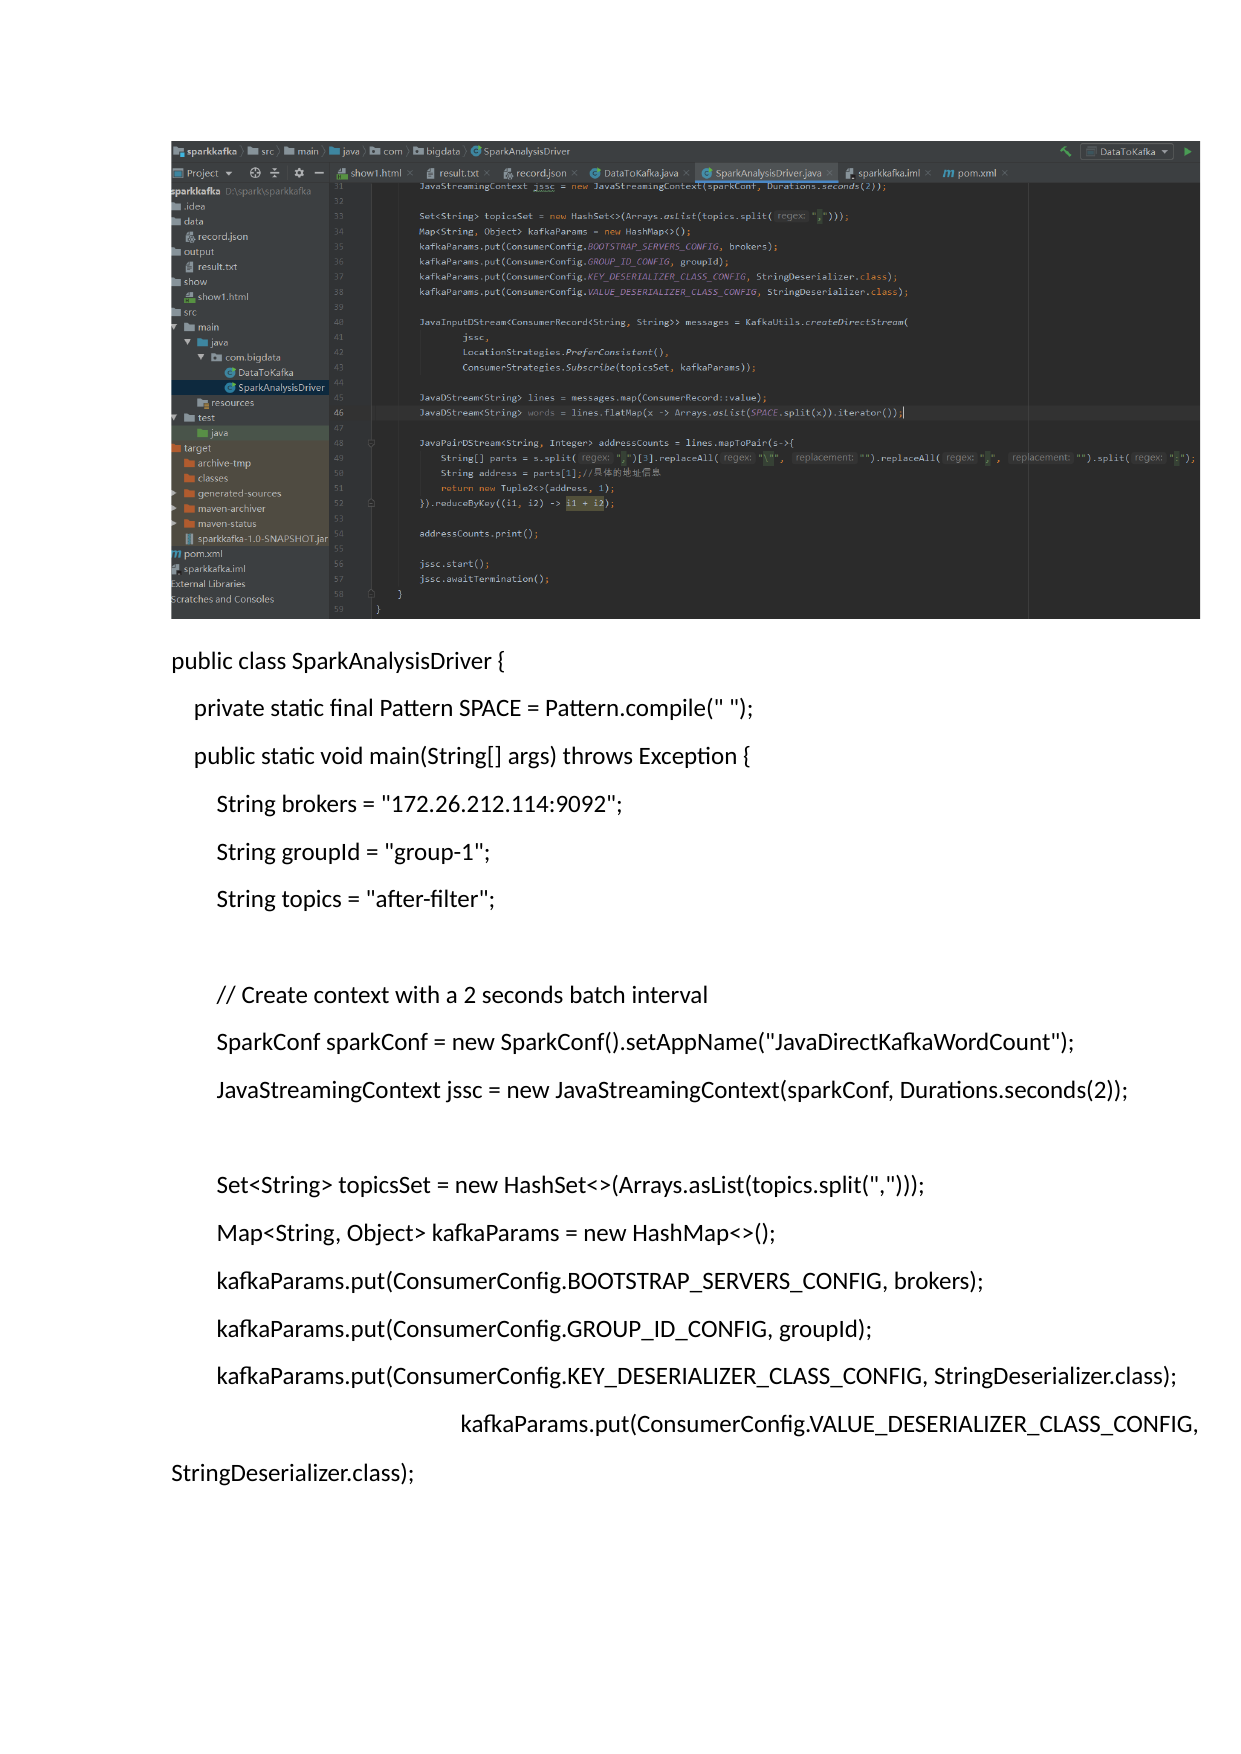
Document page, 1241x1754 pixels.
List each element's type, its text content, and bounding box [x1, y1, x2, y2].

text private static final Pattern SPACE = Pattern.compile(" "); [171, 692, 1200, 724]
text String topics = "after-filter"; [171, 882, 1200, 915]
text Set<String> topicsSet = new HashSet<>(Arrays.asList(topics.split(","))); [171, 1169, 1200, 1201]
picture [171, 141, 1200, 619]
text public class SparkAnalysisDriver { [171, 644, 1200, 676]
text SparkConf sparkConf = new SparkConf().setAppName("JavaDirectKafkaWordCount"); [171, 1026, 1200, 1058]
text Map<String, Object> kafkaParams = new HashMap<>(); [171, 1216, 1200, 1249]
text String brokers = "172.26.212.114:9092"; [171, 787, 1200, 819]
text kafkaParams.put(ConsumerConfig.BOOTSTRAP_SERVERS_CONFIG, brokers); [171, 1264, 1200, 1297]
text // Create context with a 2 seconds batch interval [171, 978, 1200, 1010]
text kafkaParams.put(ConsumerConfig.VALUE_DESERIALIZER_CLASS_CONFIG, StringDeserializer.class); [171, 1407, 1200, 1488]
text public static void main(String[] args) throws Exception { [171, 739, 1200, 772]
text String groupId = "group-1"; [171, 835, 1200, 867]
text JavaStreamingContext jssc = new JavaStreamingContext(sparkConf, Durations.seconds(2)); [171, 1073, 1200, 1106]
text kafkaParams.put(ConsumerConfig.GROUP_ID_CONFIG, groupId); [171, 1312, 1200, 1344]
text kafkaParams.put(ConsumerConfig.KEY_DESERIALIZER_CLASS_CONFIG, StringDeserializer.class); [171, 1359, 1200, 1392]
